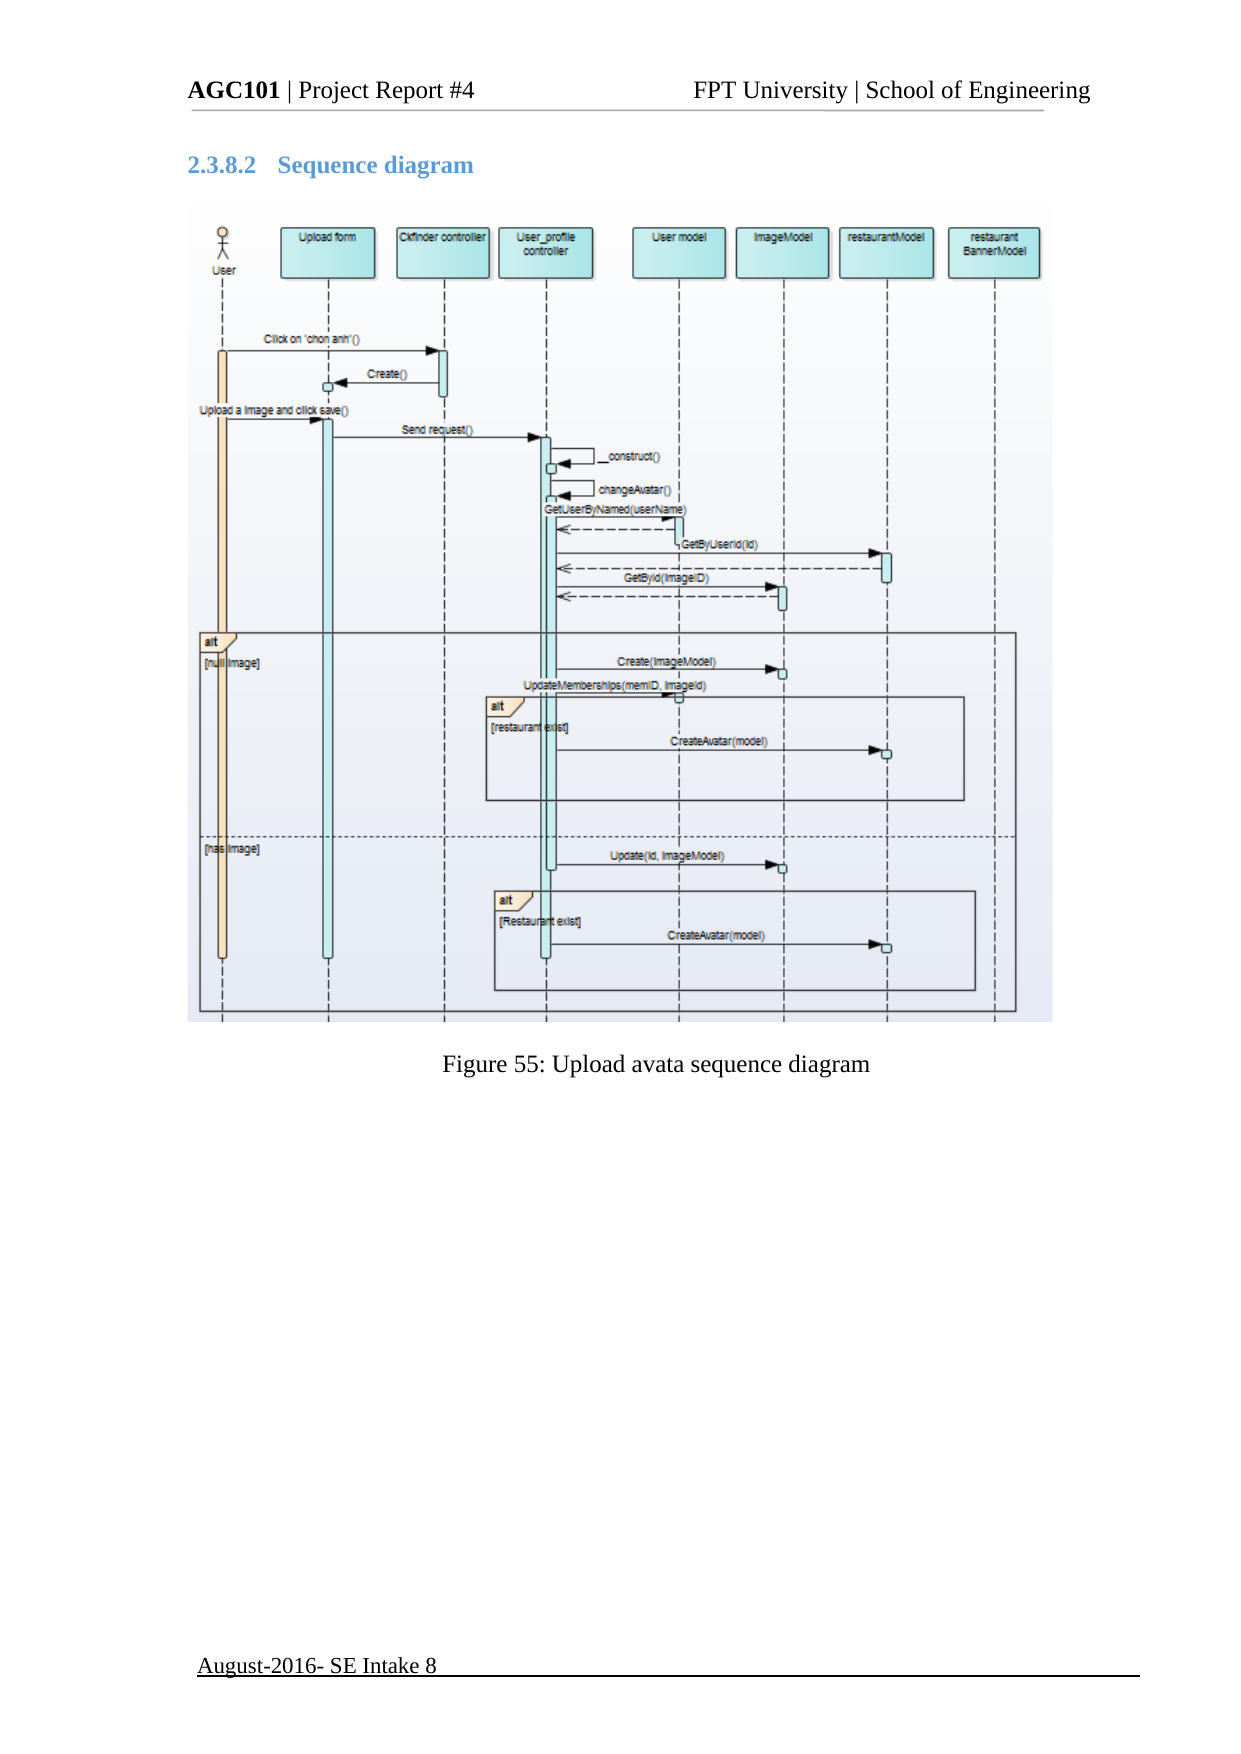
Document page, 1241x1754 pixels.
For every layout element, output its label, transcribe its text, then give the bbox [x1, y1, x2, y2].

picture [187, 205, 1053, 1022]
text Figure 55: Upload avata sequence diagram [192, 1049, 1120, 1077]
subtitle Sequence diagram [187, 150, 1120, 179]
